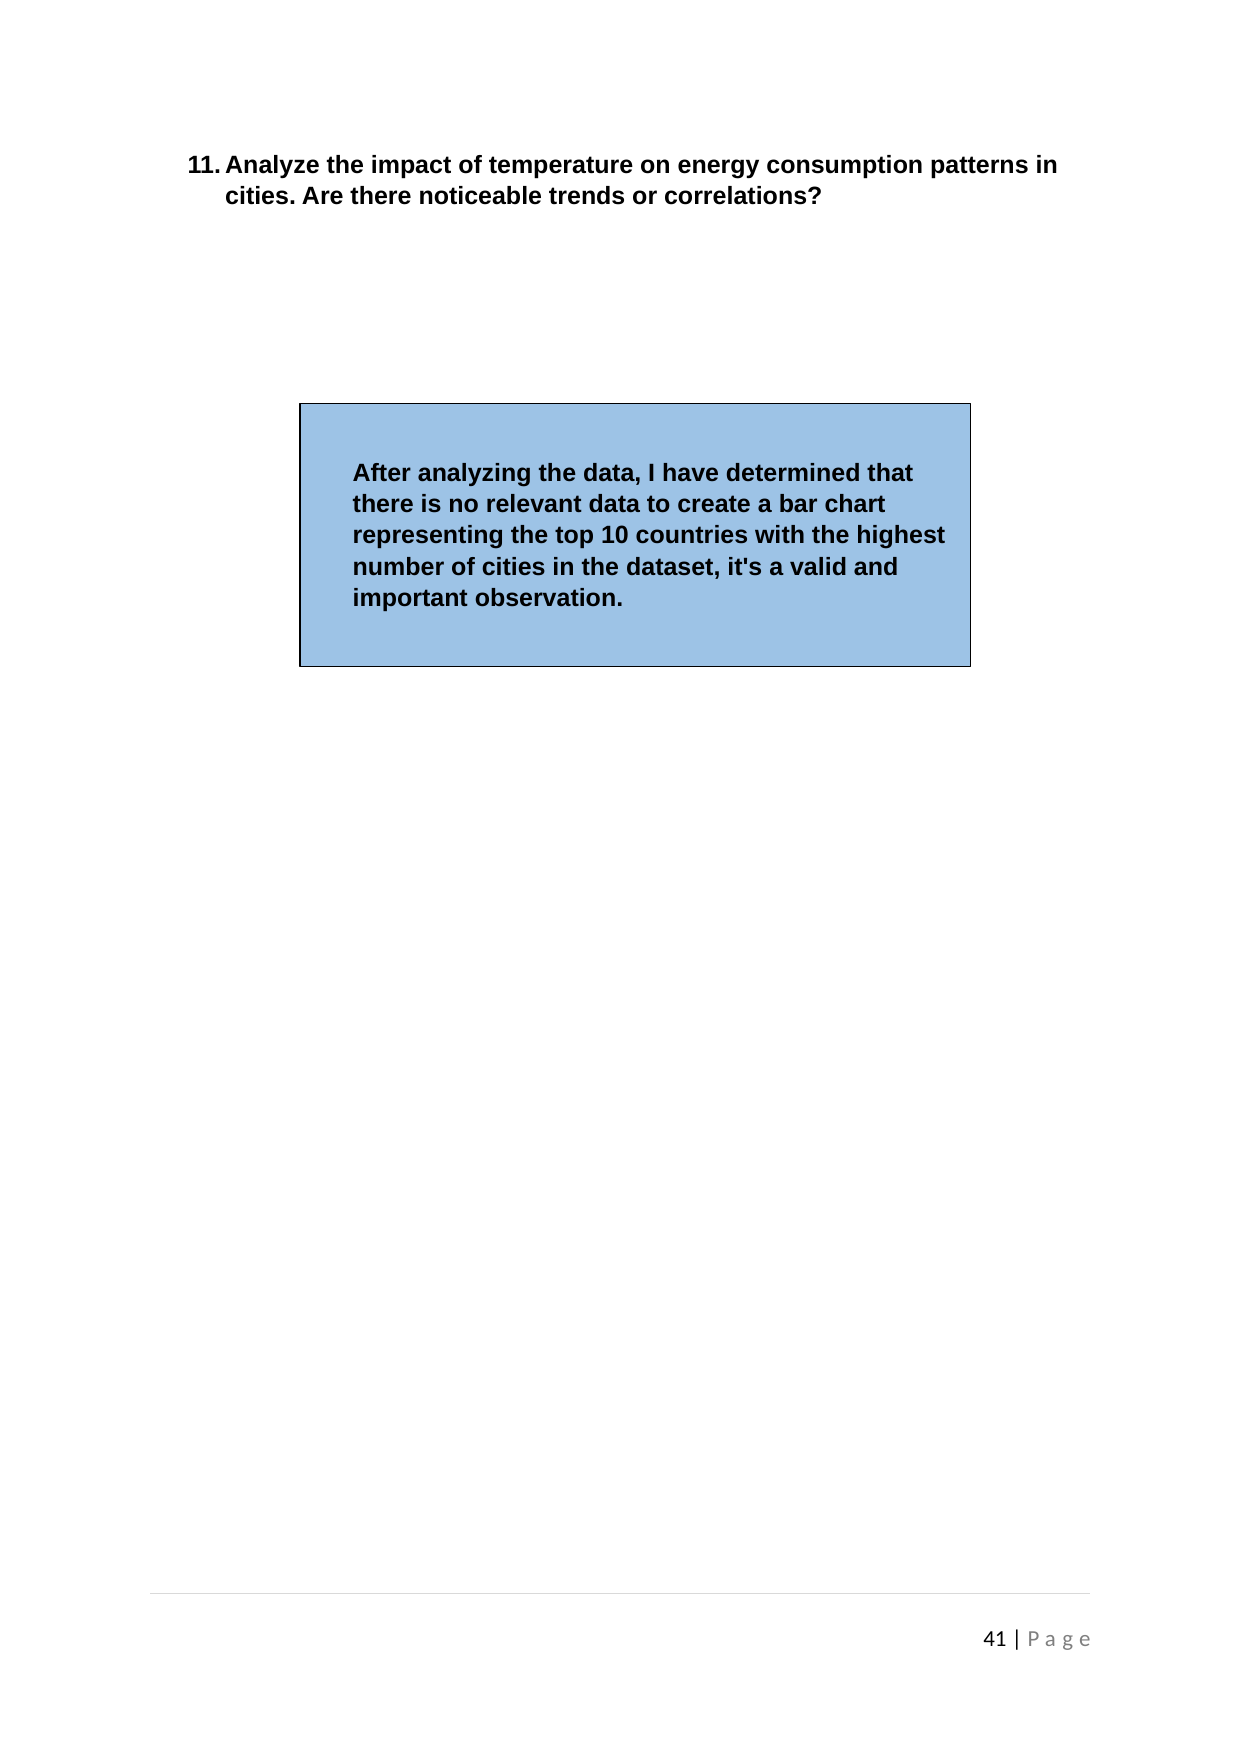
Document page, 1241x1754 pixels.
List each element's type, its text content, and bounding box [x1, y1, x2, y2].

list Analyze the impact of temperature on energy consumption patterns in cities. Are there noticeable trends or correlations? [187, 150, 1090, 210]
